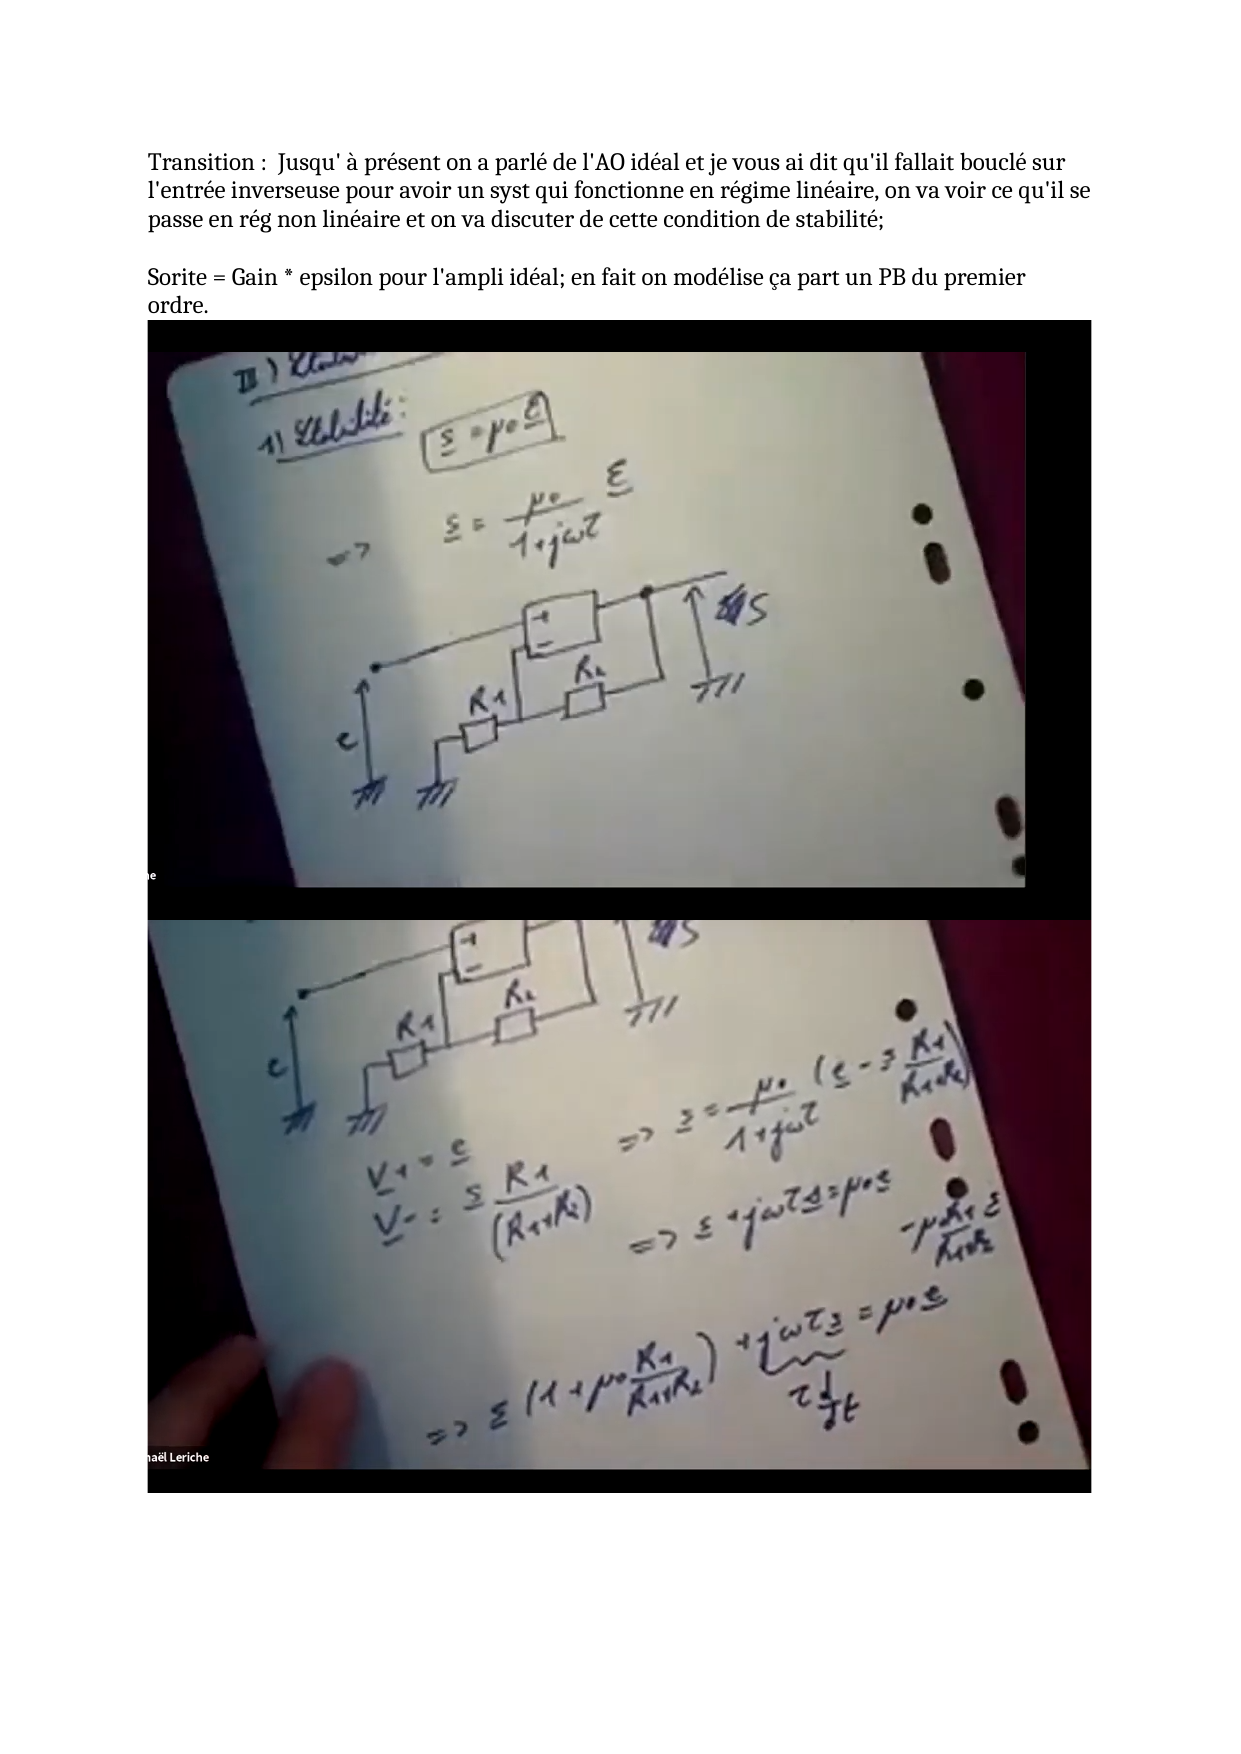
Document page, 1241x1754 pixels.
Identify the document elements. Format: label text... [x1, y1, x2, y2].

picture [147, 320, 1092, 1493]
text Transition : Jusqu' à présent on a parlé de l'AO idéal et je vous ai dit qu'il fallait bouclé sur l'entrée inverseuse pour avoir un syst qui fonctionne en régime linéaire, on va voir ce qu'il se passe en rég non linéaire et on va discuter de cette condition de stabilité; [148, 148, 1093, 234]
